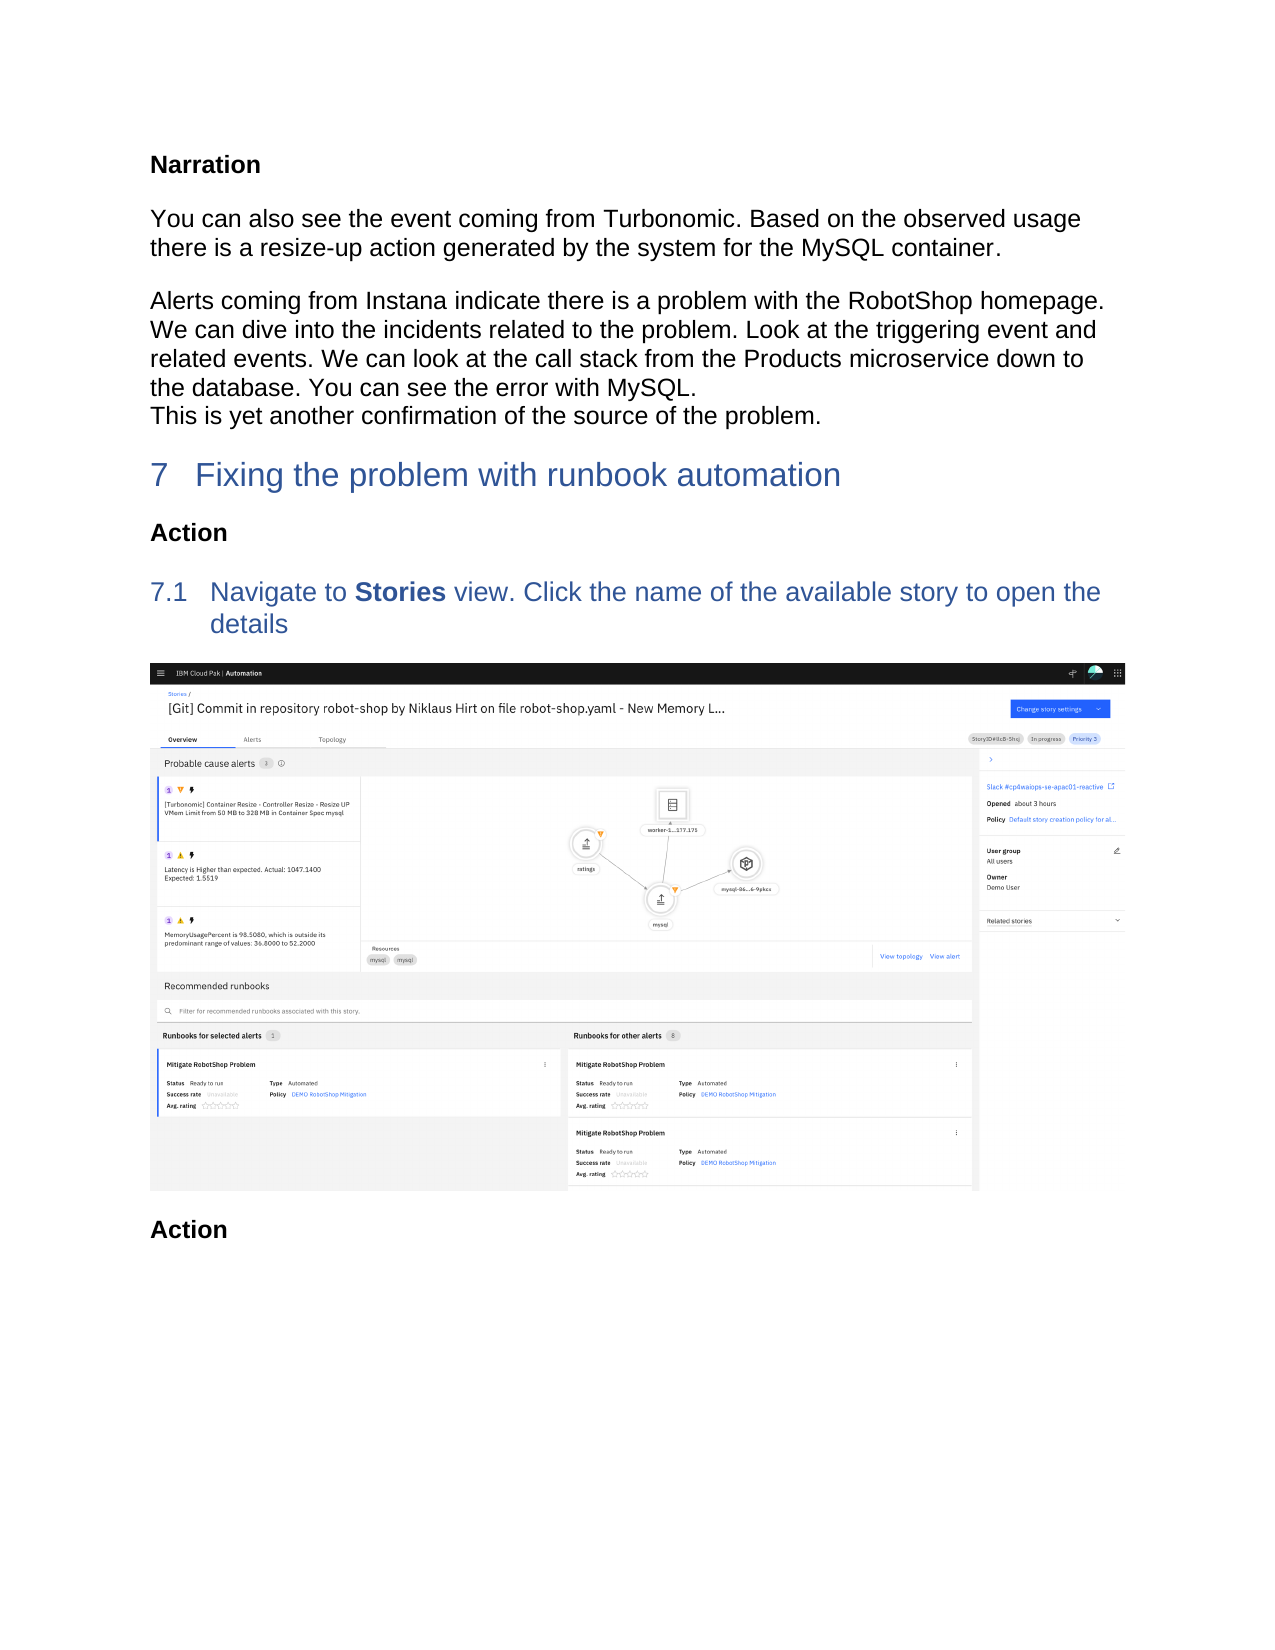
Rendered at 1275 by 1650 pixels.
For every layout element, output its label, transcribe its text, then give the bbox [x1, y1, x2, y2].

subtitle Fixing the problem with runbook automation [150, 455, 1125, 493]
picture [150, 663, 1125, 1191]
text This is yet another confirmation of the source of the problem. [150, 401, 1125, 430]
subtitle Navigate to Stories view. Click the name of the available story to open the details [150, 576, 1125, 639]
text Action [150, 518, 1125, 547]
text Narration [150, 150, 1125, 179]
text Action [150, 1215, 1125, 1244]
text Alerts coming from Instana indicate there is a problem with the RobotShop homepage. We can dive into the incidents related to the problem. Look at the triggering event and related events. We can look at the call stack from the Products microservice down to the database. You can see the error with MySQL. [150, 286, 1125, 401]
text You can also see the event coming from Turbonomic. Based on the observed usage there is a resize-up action generated by the system for the MySQL container. [150, 204, 1125, 261]
